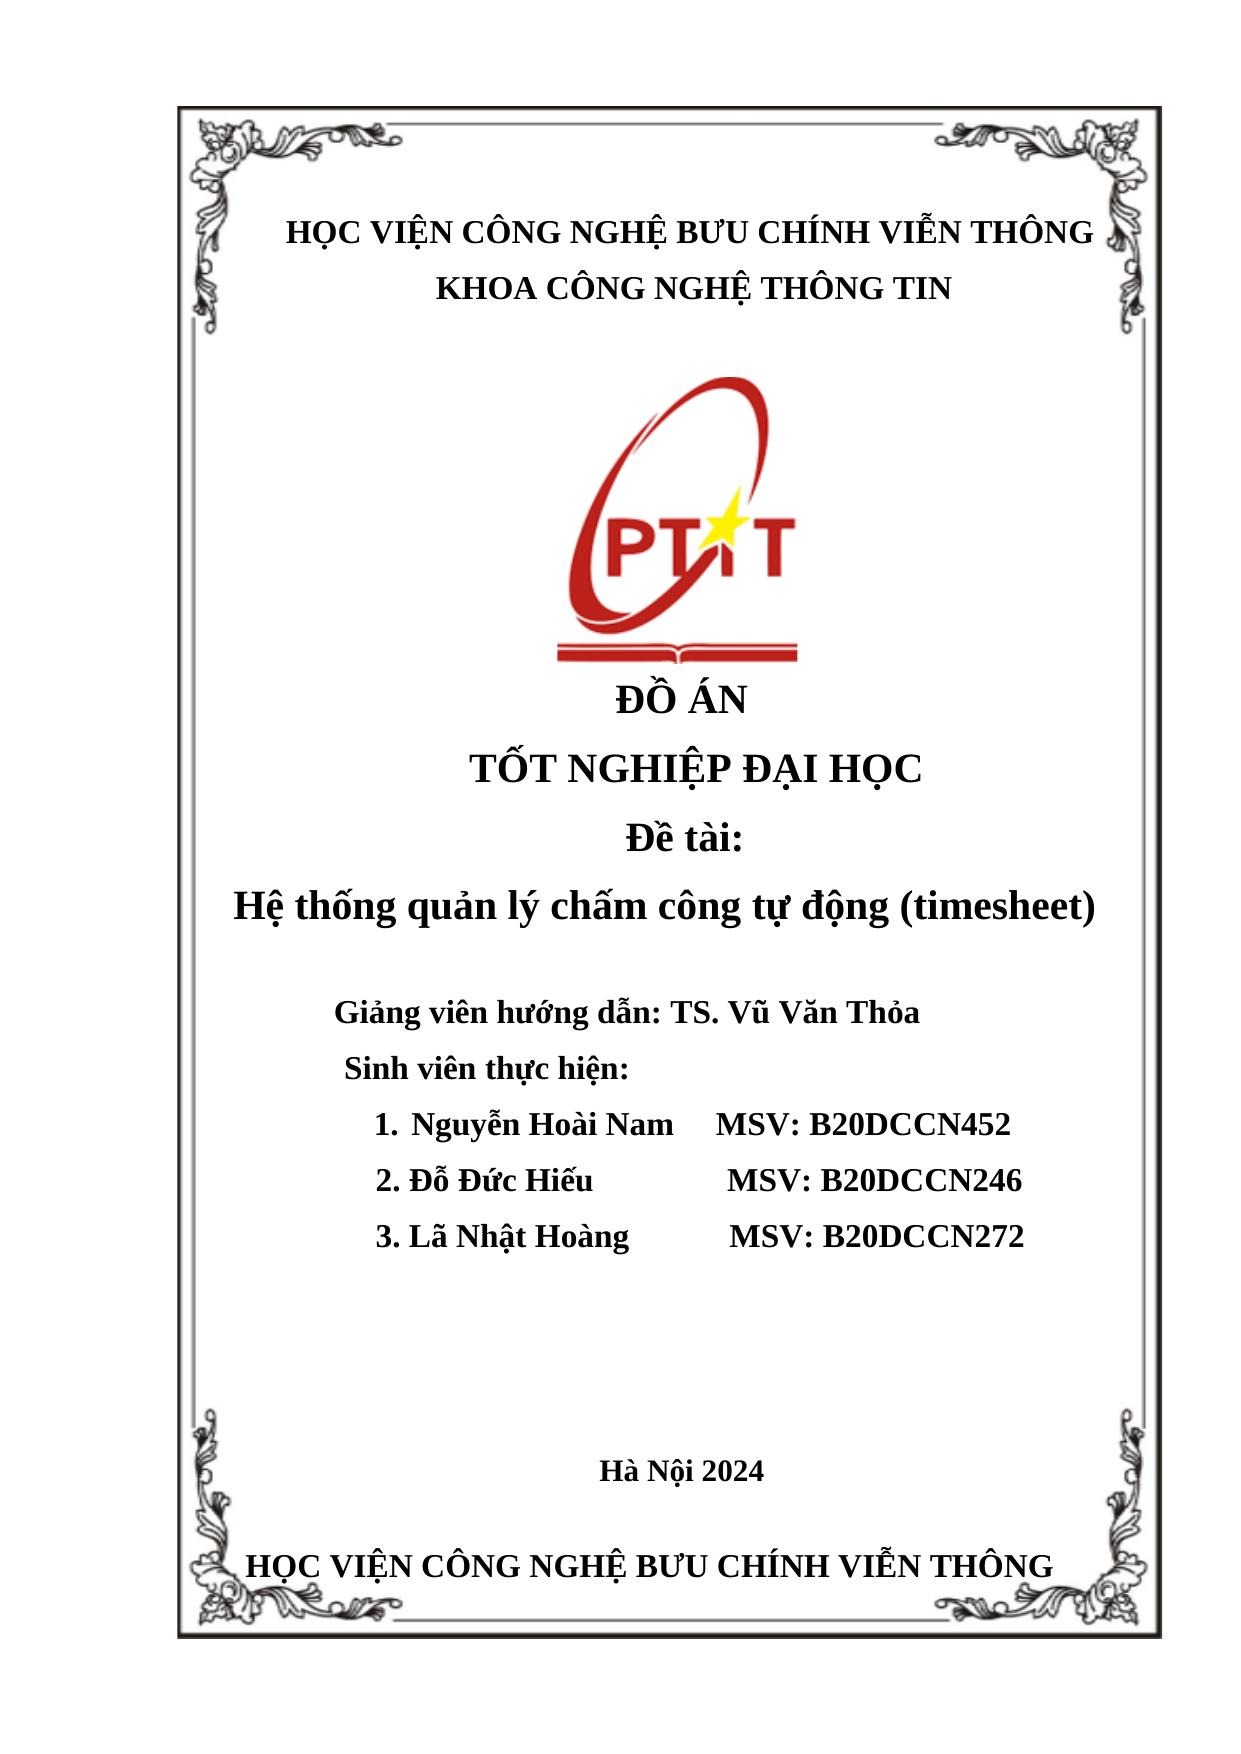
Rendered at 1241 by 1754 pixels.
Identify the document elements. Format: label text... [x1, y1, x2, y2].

text Giảng viên hướng dẫn: TS. Vũ Văn Thỏa [177, 992, 1122, 1031]
text HỌC VIỆN CÔNG NGHỆ BƯU CHÍNH VIỄN THÔNG [177, 1546, 1122, 1584]
picture [177, 106, 1163, 1639]
text KHOA CÔNG NGHỆ THÔNG TIN [177, 268, 1122, 307]
text ĐỒ ÁN [177, 675, 1122, 723]
list Nguyễn Hoài Nam MSV: B20DCCN452 [373, 1104, 1122, 1143]
text 2. Đỗ Đức Hiếu MSV: B20DCCN246 [192, 1161, 1122, 1199]
text 3. Lã Nhật Hoàng MSV: B20DCCN272 [192, 1217, 1122, 1255]
text Hệ thống quản lý chấm công tự động (timesheet) [177, 881, 1152, 928]
text Đề tài: [177, 812, 1122, 860]
text Hà Nội 2024 [177, 1453, 1122, 1489]
text TỐT NGHIỆP ĐẠI HỌC [177, 743, 1122, 791]
text Sinh viên thực hiện: [177, 1048, 1122, 1087]
text HỌC VIỆN CÔNG NGHỆ BƯU CHÍNH VIỄN THÔNG [177, 212, 1122, 251]
